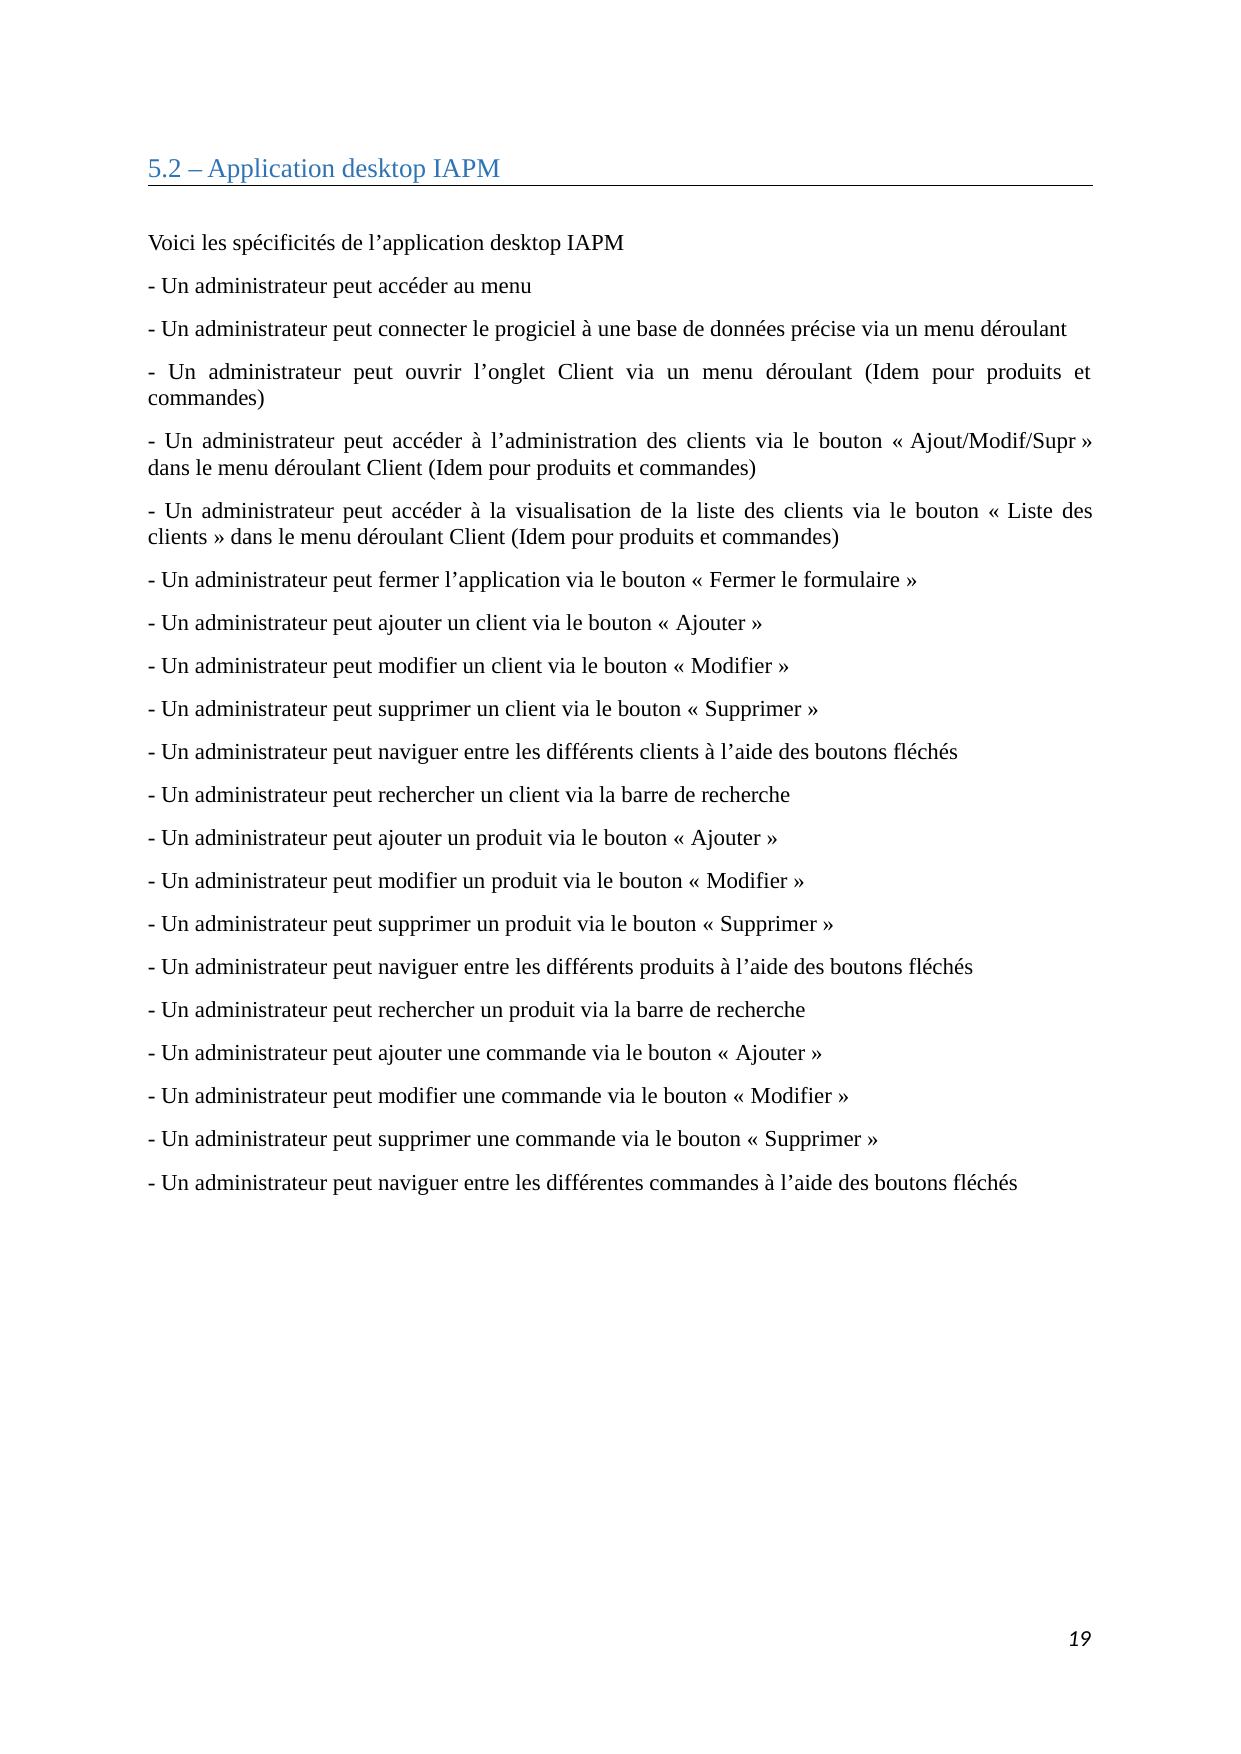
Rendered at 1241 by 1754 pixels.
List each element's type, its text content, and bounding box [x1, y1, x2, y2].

text - Un administrateur peut supprimer un produit via le bouton « Supprimer » [148, 910, 1093, 937]
text - Un administrateur peut fermer l’application via le bouton « Fermer le formulaire » [148, 566, 1093, 593]
text - Un administrateur peut naviguer entre les différentes commandes à l’aide des boutons fléchés [148, 1168, 1093, 1195]
text - Un administrateur peut ajouter un client via le bouton « Ajouter » [148, 609, 1093, 636]
text - Un administrateur peut naviguer entre les différents produits à l’aide des boutons fléchés [148, 953, 1093, 980]
text Voici les spécificités de l’application desktop IAPM [148, 229, 1093, 255]
text - Un administrateur peut rechercher un produit via la barre de recherche [148, 996, 1093, 1023]
text - Un administrateur peut supprimer une commande via le bouton « Supprimer » [148, 1126, 1093, 1152]
text - Un administrateur peut rechercher un client via la barre de recherche [148, 781, 1093, 808]
text - Un administrateur peut modifier un produit via le bouton « Modifier » [148, 867, 1093, 894]
text - Un administrateur peut naviguer entre les différents clients à l’aide des boutons fléchés [148, 738, 1093, 765]
subtitle 5.2 – Application desktop IAPM [148, 152, 1093, 185]
text - Un administrateur peut ouvrir l’onglet Client via un menu déroulant (Idem pour produits et commandes) [148, 358, 1093, 411]
text - Un administrateur peut accéder au menu [148, 272, 1093, 298]
text - Un administrateur peut modifier une commande via le bouton « Modifier » [148, 1082, 1093, 1109]
text - Un administrateur peut ajouter une commande via le bouton « Ajouter » [148, 1039, 1093, 1066]
text - Un administrateur peut accéder à la visualisation de la liste des clients via le bouton « Liste des clients » dans le menu déroulant Client (Idem pour produits et commandes) [148, 497, 1093, 549]
text - Un administrateur peut modifier un client via le bouton « Modifier » [148, 652, 1093, 679]
text - Un administrateur peut supprimer un client via le bouton « Supprimer » [148, 695, 1093, 722]
text - Un administrateur peut connecter le progiciel à une base de données précise via un menu déroulant [148, 315, 1093, 341]
text - Un administrateur peut ajouter un produit via le bouton « Ajouter » [148, 824, 1093, 851]
text - Un administrateur peut accéder à l’administration des clients via le bouton « Ajout/Modif/Supr » dans le menu déroulant Client (Idem pour produits et commandes) [148, 427, 1093, 480]
